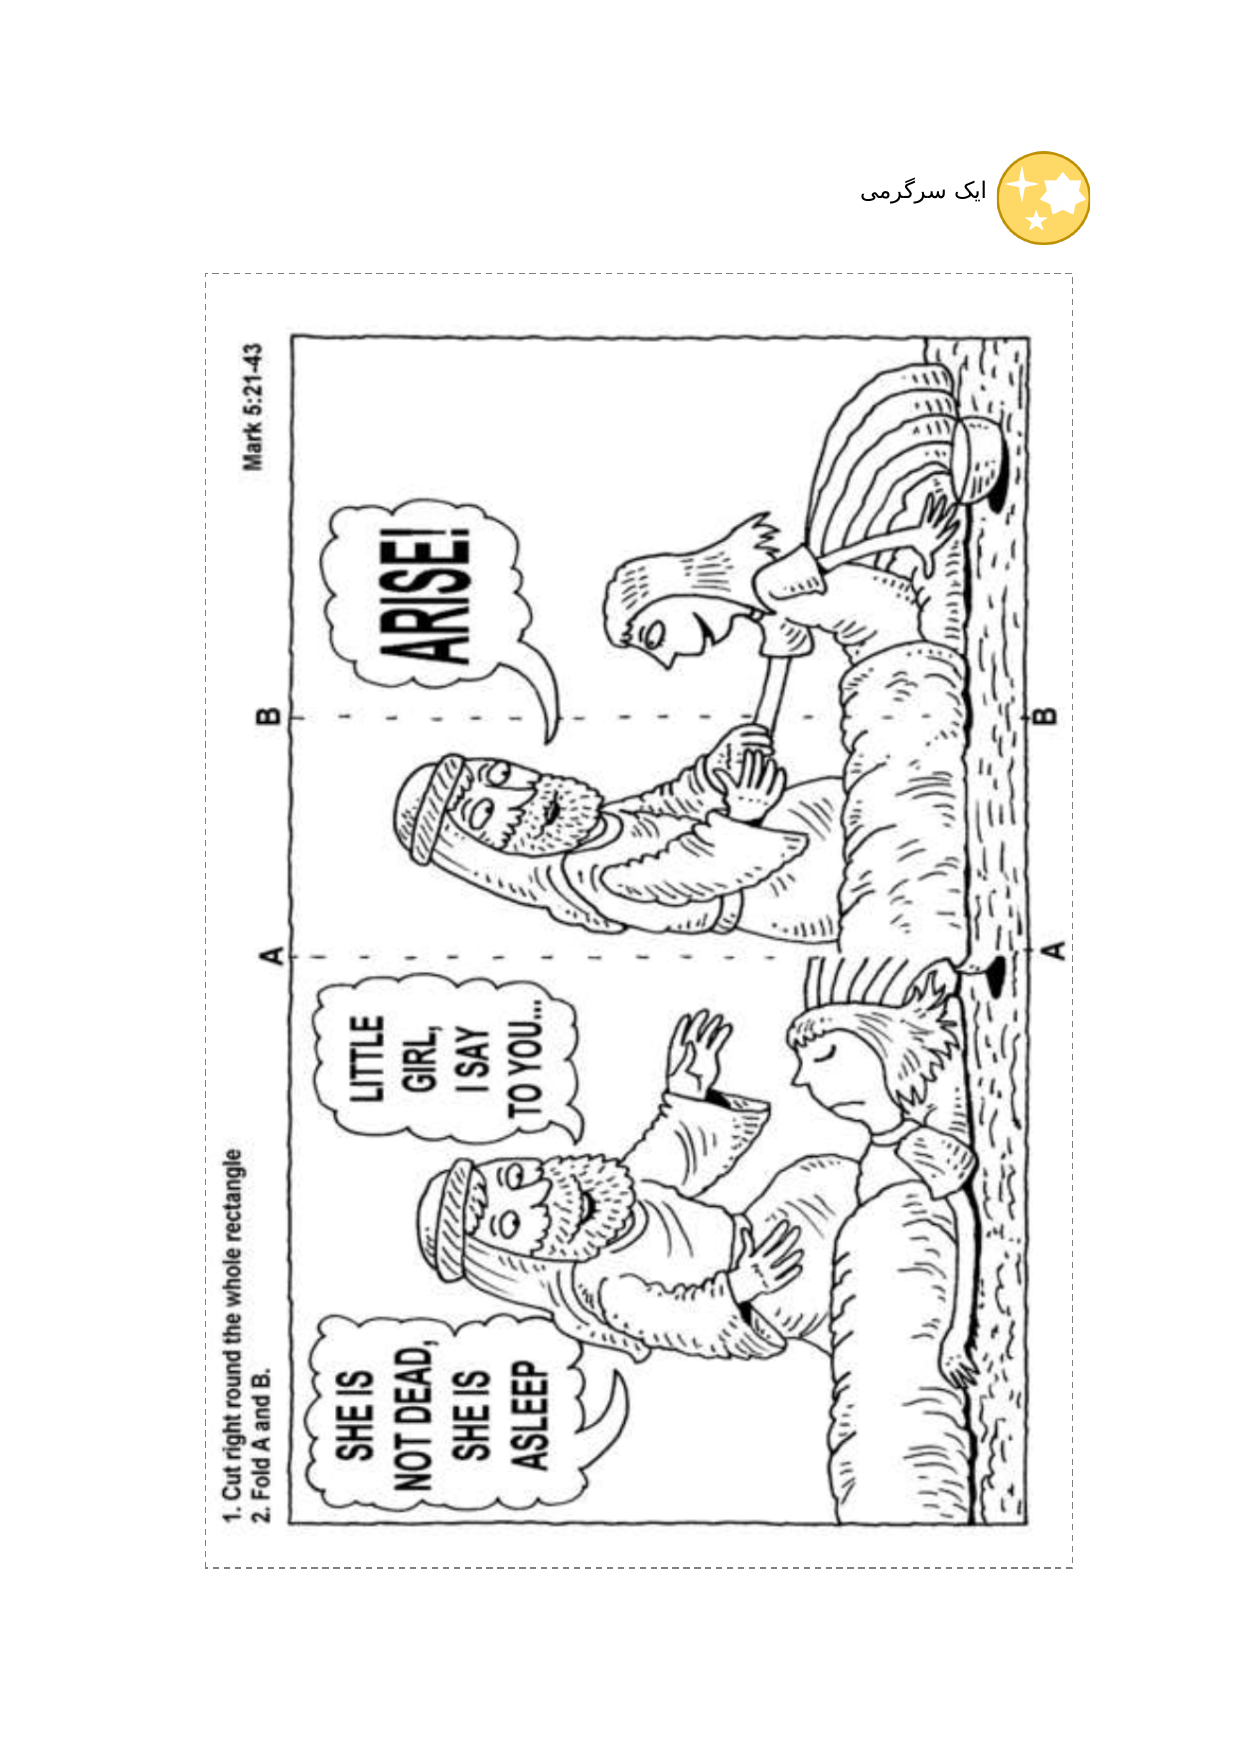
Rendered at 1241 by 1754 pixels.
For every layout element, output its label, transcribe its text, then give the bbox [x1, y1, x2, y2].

text ایک سرگرمی [150, 177, 996, 204]
picture [996, 151, 1091, 245]
picture [207, 275, 1072, 1567]
